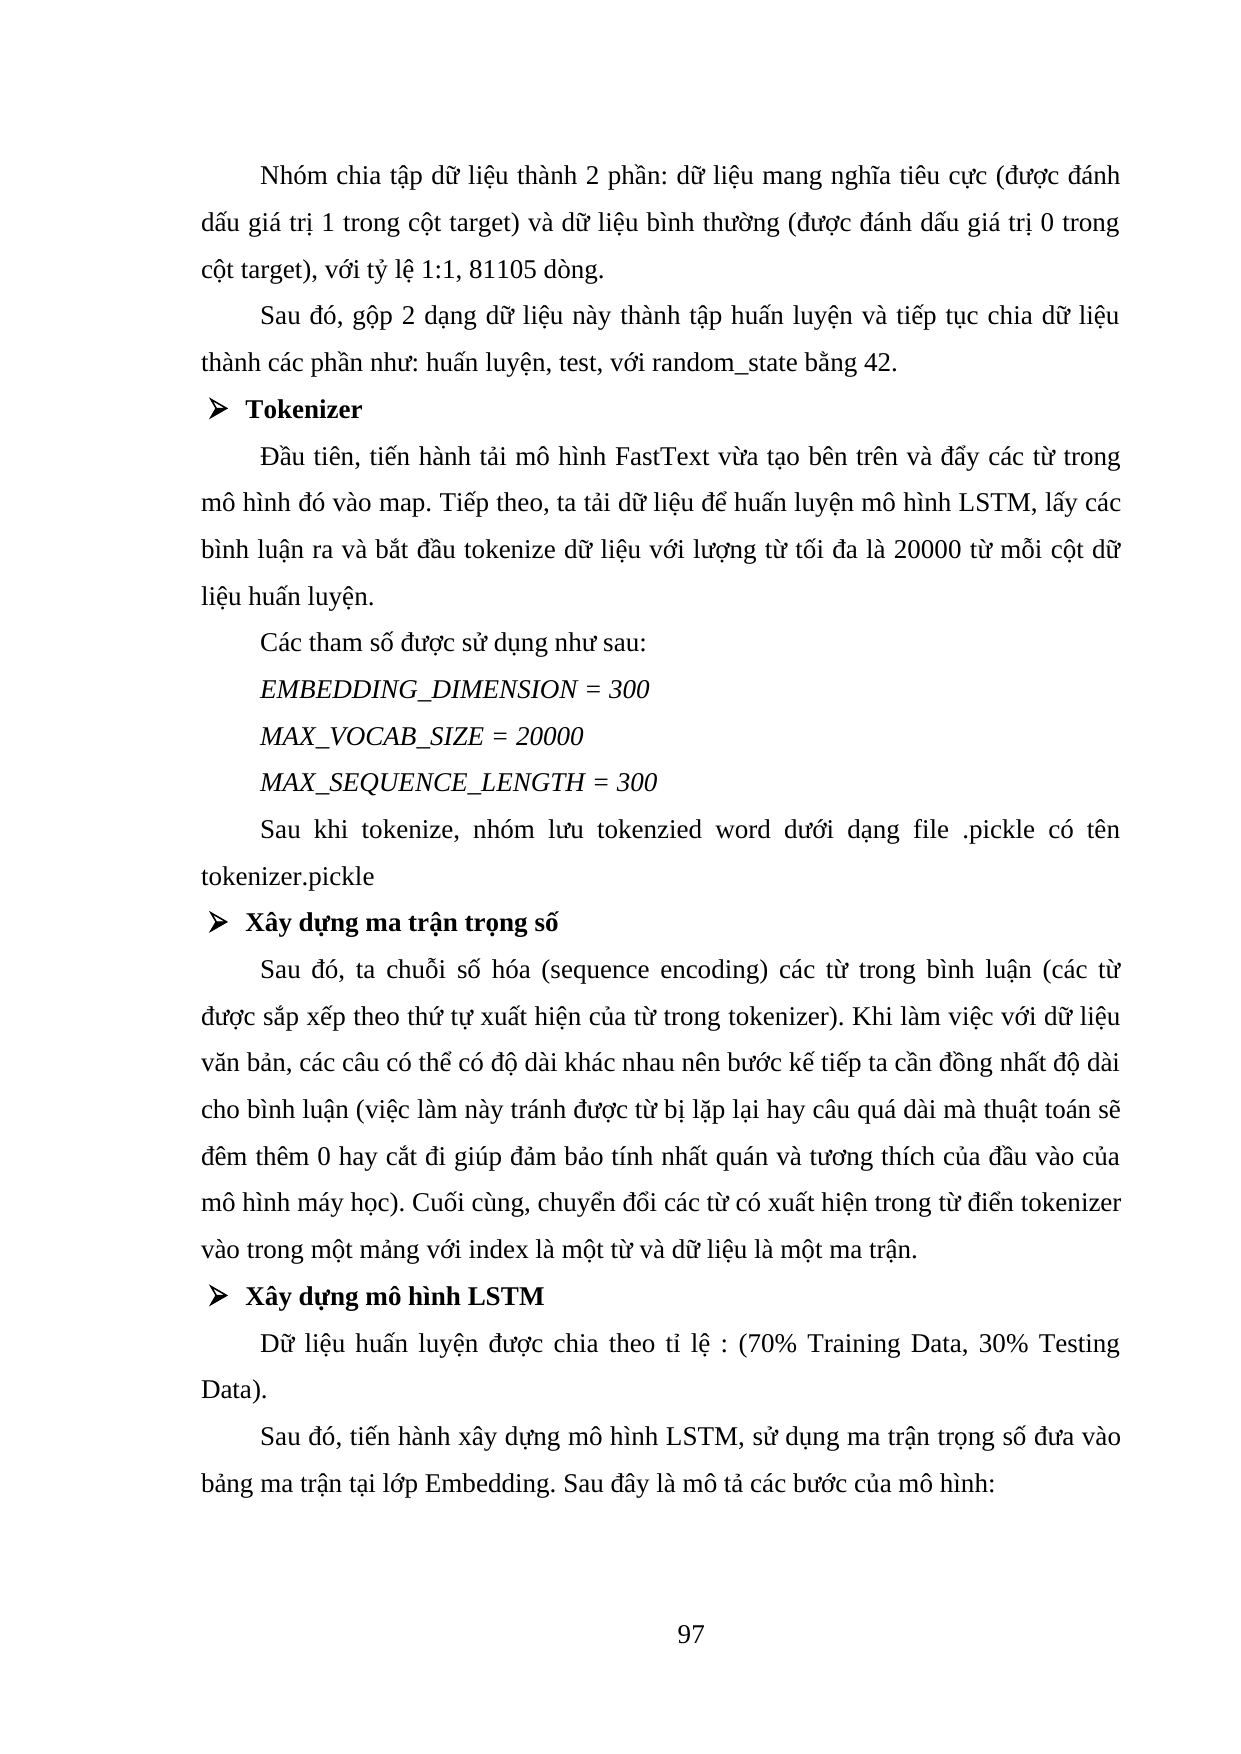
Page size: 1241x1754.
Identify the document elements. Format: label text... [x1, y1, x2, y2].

text MAX_SEQUENCE_LENGTH = 300 [201, 766, 1122, 797]
text Nhóm chia tập dữ liệu thành 2 phần: dữ liệu mang nghĩa tiêu cực (được đánh dấu giá trị 1 trong cột target) và dữ liệu bình thường (được đánh dấu giá trị 0 trong cột target), với tỷ lệ 1:1, 81105 dòng. [201, 159, 1122, 284]
list Xây dựng ma trận trọng số [208, 906, 1122, 938]
list Tokenizer [208, 393, 1122, 424]
text Các tham số được sử dụng như sau: [201, 626, 1122, 657]
text Sau đó, gộp 2 dạng dữ liệu này thành tập huấn luyện và tiếp tục chia dữ liệu thành các phần như: huấn luyện, test, với random_state bằng 42. [201, 299, 1122, 377]
text Sau đó, ta chuỗi số hóa (sequence encoding) các từ trong bình luận (các từ được sắp xếp theo thứ tự xuất hiện của từ trong tokenizer). Khi làm việc với dữ liệu văn bản, các câu có thể có độ dài khác nhau nên bước kế tiếp ta cần đồng nhất độ dài cho bình luận (việc làm này tránh được từ bị lặp lại hay câu quá dài mà thuật toán sẽ đêm thêm 0 hay cắt đi giúp đảm bảo tính nhất quán và tương thích của đầu vào của mô hình máy học). Cuối cùng, chuyển đổi các từ có xuất hiện trong từ điển tokenizer vào trong một mảng với index là một từ và dữ liệu là một ma trận. [201, 953, 1122, 1264]
text Đầu tiên, tiến hành tải mô hình FastText vừa tạo bên trên và đẩy các từ trong mô hình đó vào map. Tiếp theo, ta tải dữ liệu để huấn luyện mô hình LSTM, lấy các bình luận ra và bắt đầu tokenize dữ liệu với lượng từ tối đa là 20000 từ mỗi cột dữ liệu huấn luyện. [201, 440, 1122, 611]
text Dữ liệu huấn luyện được chia theo tỉ lệ : (70% Training Data, 30% Testing Data). [201, 1327, 1122, 1404]
text Sau đó, tiến hành xây dựng mô hình LSTM, sử dụng ma trận trọng số đưa vào bảng ma trận tại lớp Embedding. Sau đây là mô tả các bước của mô hình: [201, 1420, 1122, 1498]
text Sau khi tokenize, nhóm lưu tokenzied word dưới dạng file .pickle có tên tokenizer.pickle [201, 813, 1122, 891]
text EMBEDDING_DIMENSION = 300 [201, 673, 1122, 704]
text MAX_VOCAB_SIZE = 20000 [201, 720, 1122, 751]
list Xây dựng mô hình LSTM [208, 1280, 1122, 1311]
